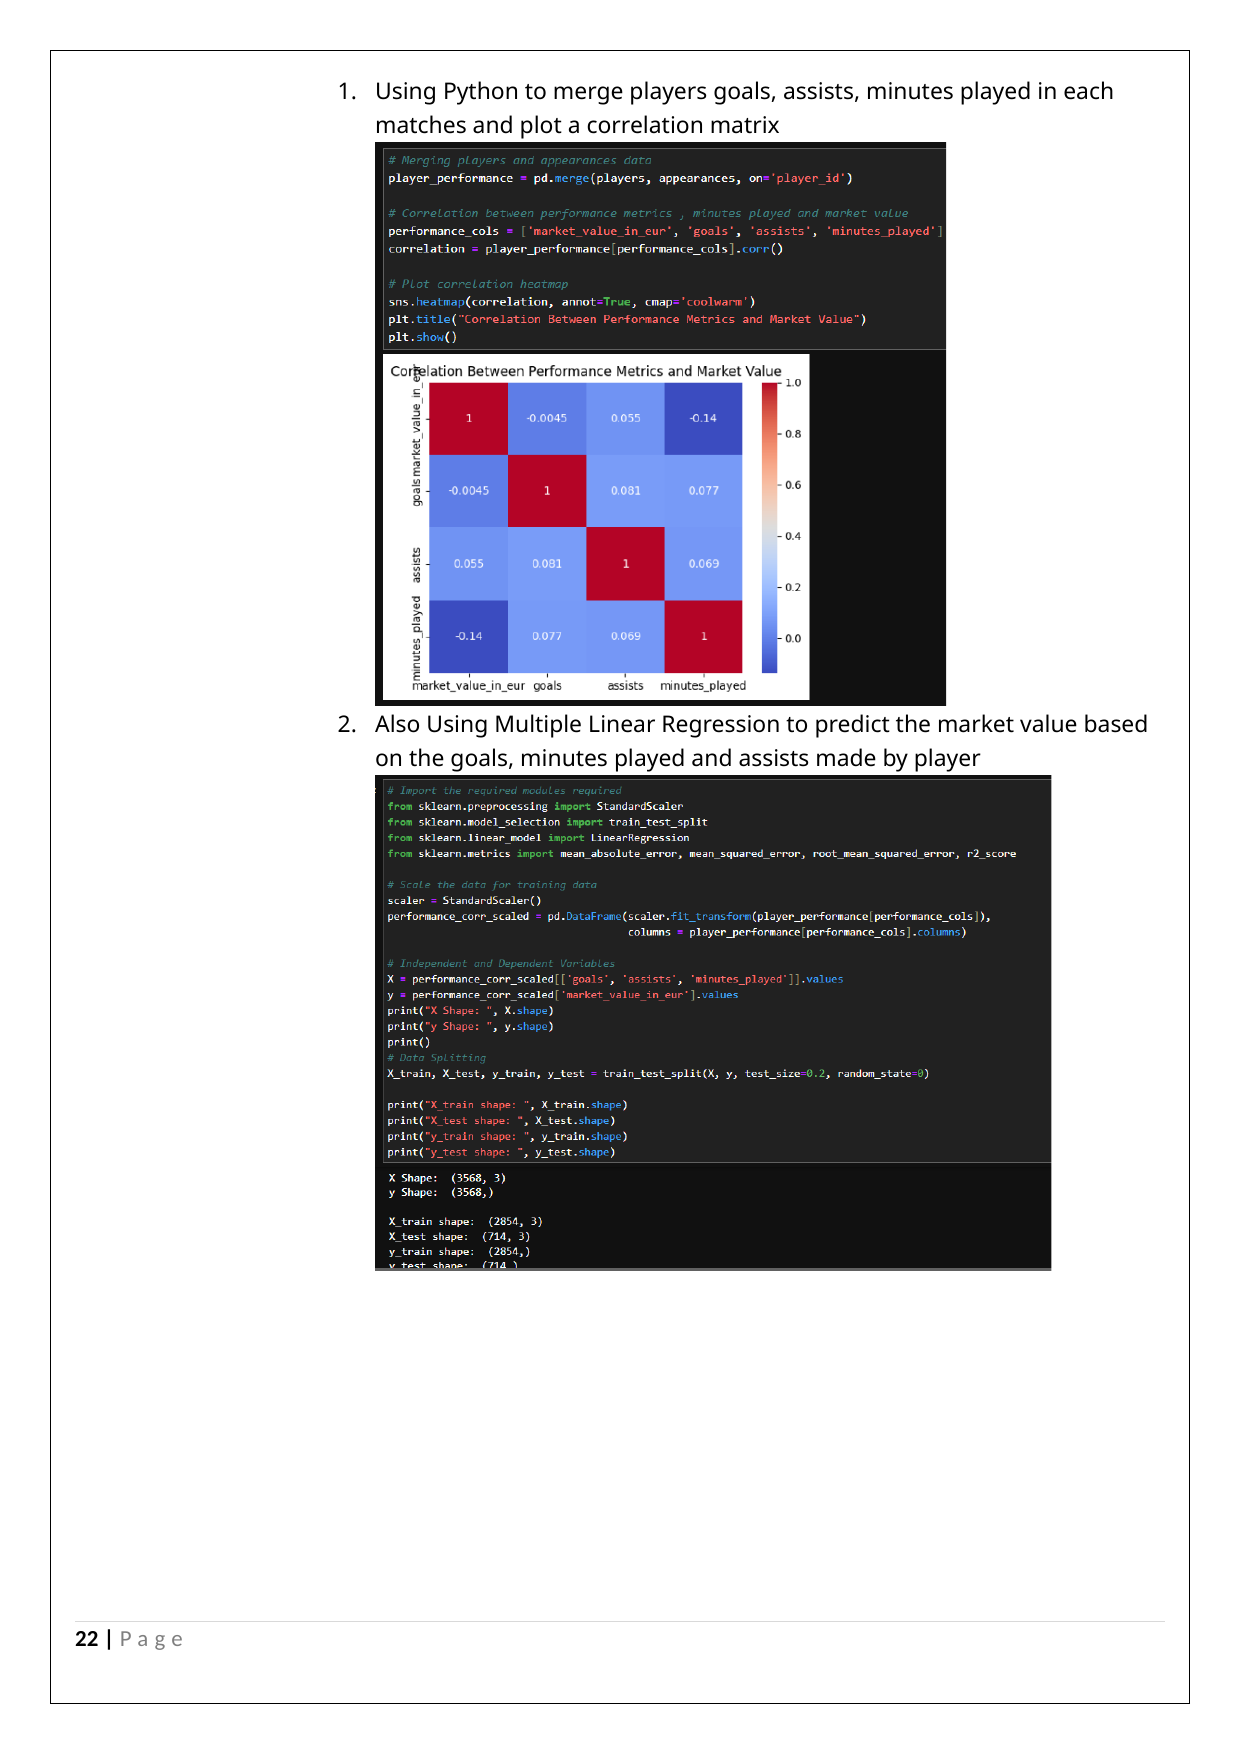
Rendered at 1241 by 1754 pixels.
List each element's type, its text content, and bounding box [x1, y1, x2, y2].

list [337, 708, 1165, 1270]
picture [375, 142, 947, 706]
picture [375, 775, 1052, 1271]
